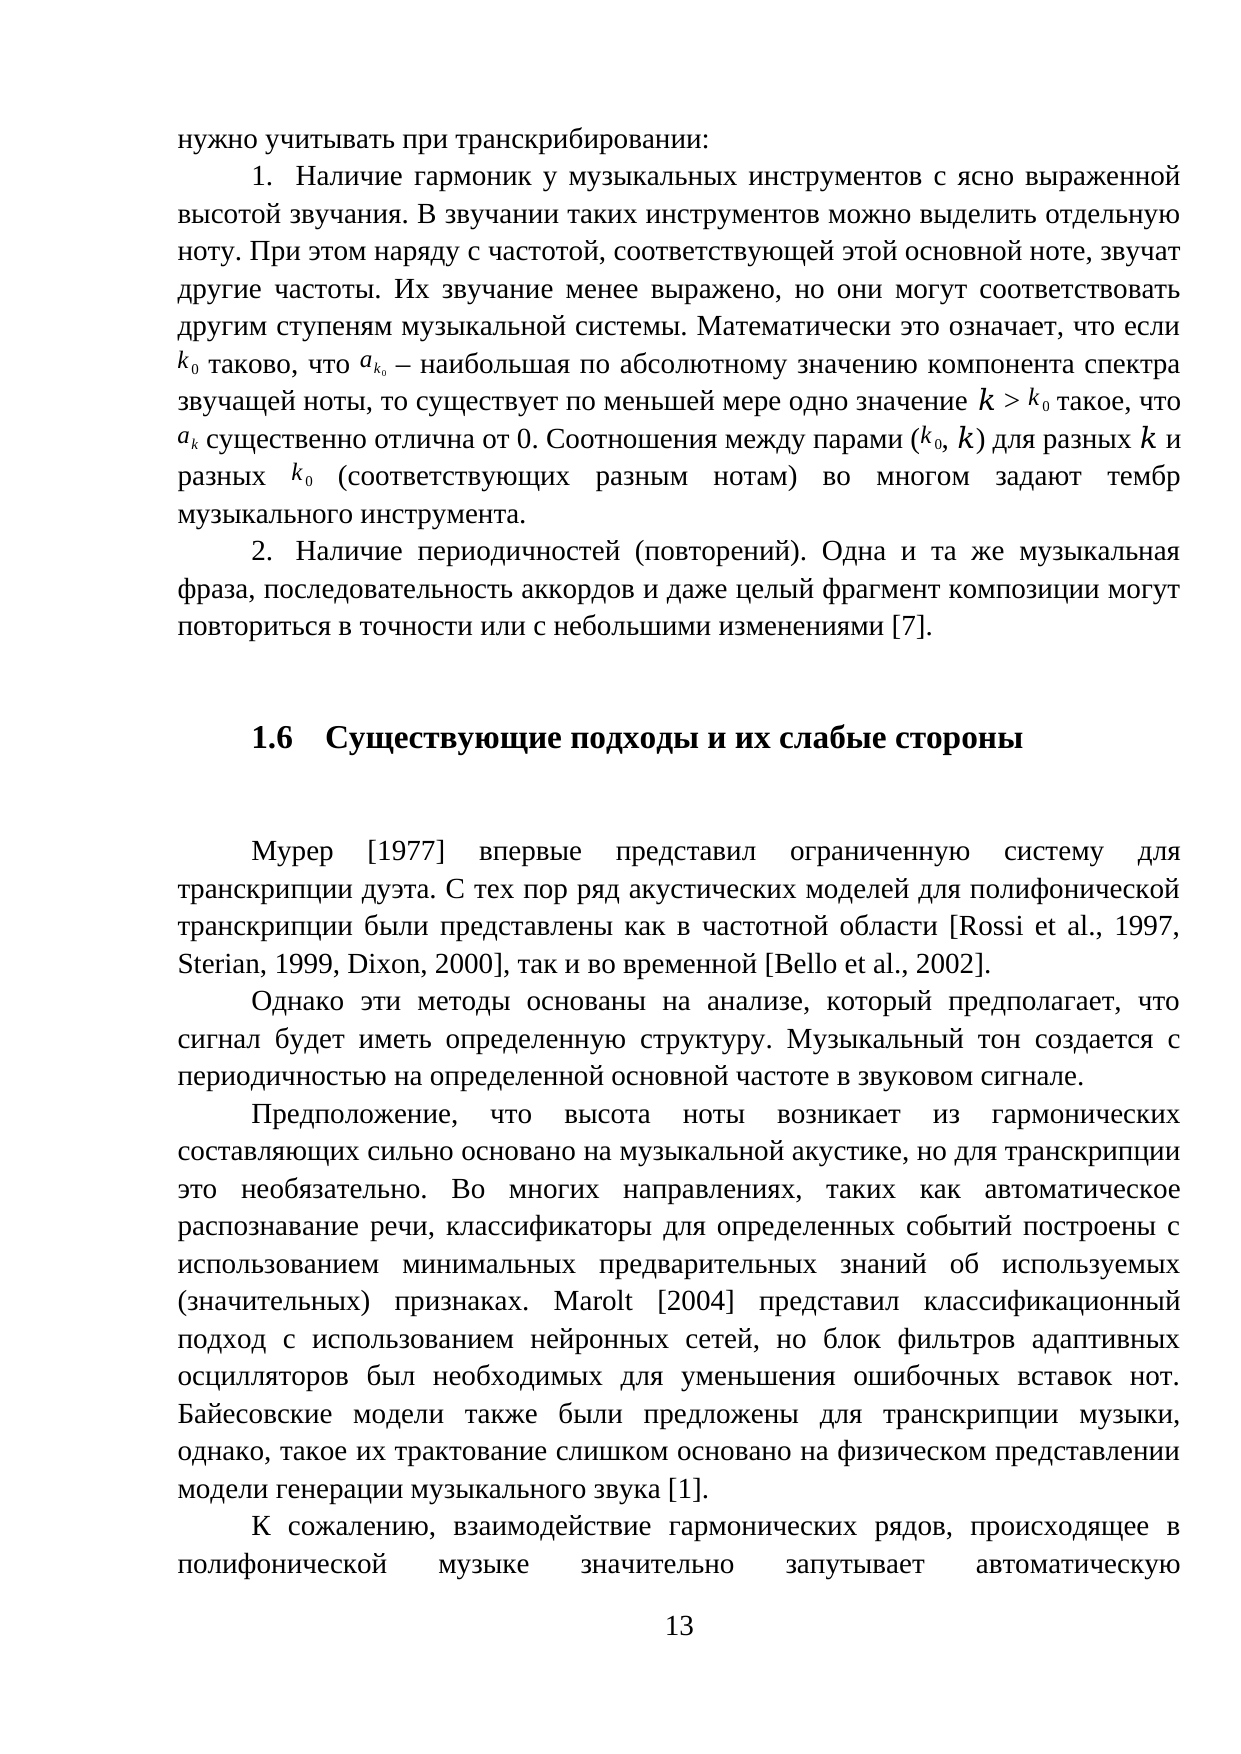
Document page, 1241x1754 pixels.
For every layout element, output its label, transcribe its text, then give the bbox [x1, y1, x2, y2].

list Наличие гармоник у музыкальных инструментов с ясно выраженной высотой звучания. В звучании таких инструментов можно выделить отдельную ноту. При этом наряду с частотой, соответствующей этой основной ноте, звучат другие частоты. Их звучание менее выражено, но они могут соответствовать другим ступеням музыкальной системы. Математически это означает, что если таково, что – наибольшая по абсолютному значению компонента спектра звучащей ноты, то существует по меньшей мере одно значение 𝑘 > такое, что существенно отлична от 0. Соотношения между парами (, 𝑘) для разных 𝑘 и разных (соответствующих разным нотам) во многом задают тембр музыкального инструмента. [177, 156, 1181, 531]
text Однако эти методы основаны на анализе, который предполагает, что сигнал будет иметь определенную структуру. Музыкальный тон создается с периодичностью на определенной основной частоте в звуковом сигнале. [177, 981, 1181, 1093]
text Существующие подходы и их слабые стороны [177, 718, 1181, 756]
list Наличие периодичностей (повторений). Одна и та же музыкальная фраза, последовательность аккордов и даже целый фрагмент композиции могут повториться в точности или с небольшими изменениями [7]. [177, 531, 1181, 643]
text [177, 1506, 1181, 1581]
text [177, 118, 1181, 156]
text Предположение, что высота ноты возникает из гармонических составляющих сильно основано на музыкальной акустике, но для транскрипции это необязательно. Во многих направлениях, таких как автоматическое распознавание речи, классификаторы для определенных событий построены с использованием минимальных предварительных знаний об используемых (значительных) признаках. Marolt [2004] представил классификационный подход с использованием нейронных сетей, но блок фильтров адаптивных осцилляторов был необходимых для уменьшения ошибочных вставок нот. Байесовские модели также были предложены для транскрипции музыки, однако, такое их трактование слишком основано на физическом представлении модели генерации музыкального звука [1]. [177, 1093, 1181, 1506]
text Мурер [1977] впервые представил ограниченную систему для транскрипции дуэта. С тех пор ряд акустических моделей для полифонической транскрипции были представлены как в частотной области [Rossi et al., 1997, Sterian, 1999, Dixon, 2000], так и во временной [Bello et al., 2002]. [177, 831, 1181, 981]
